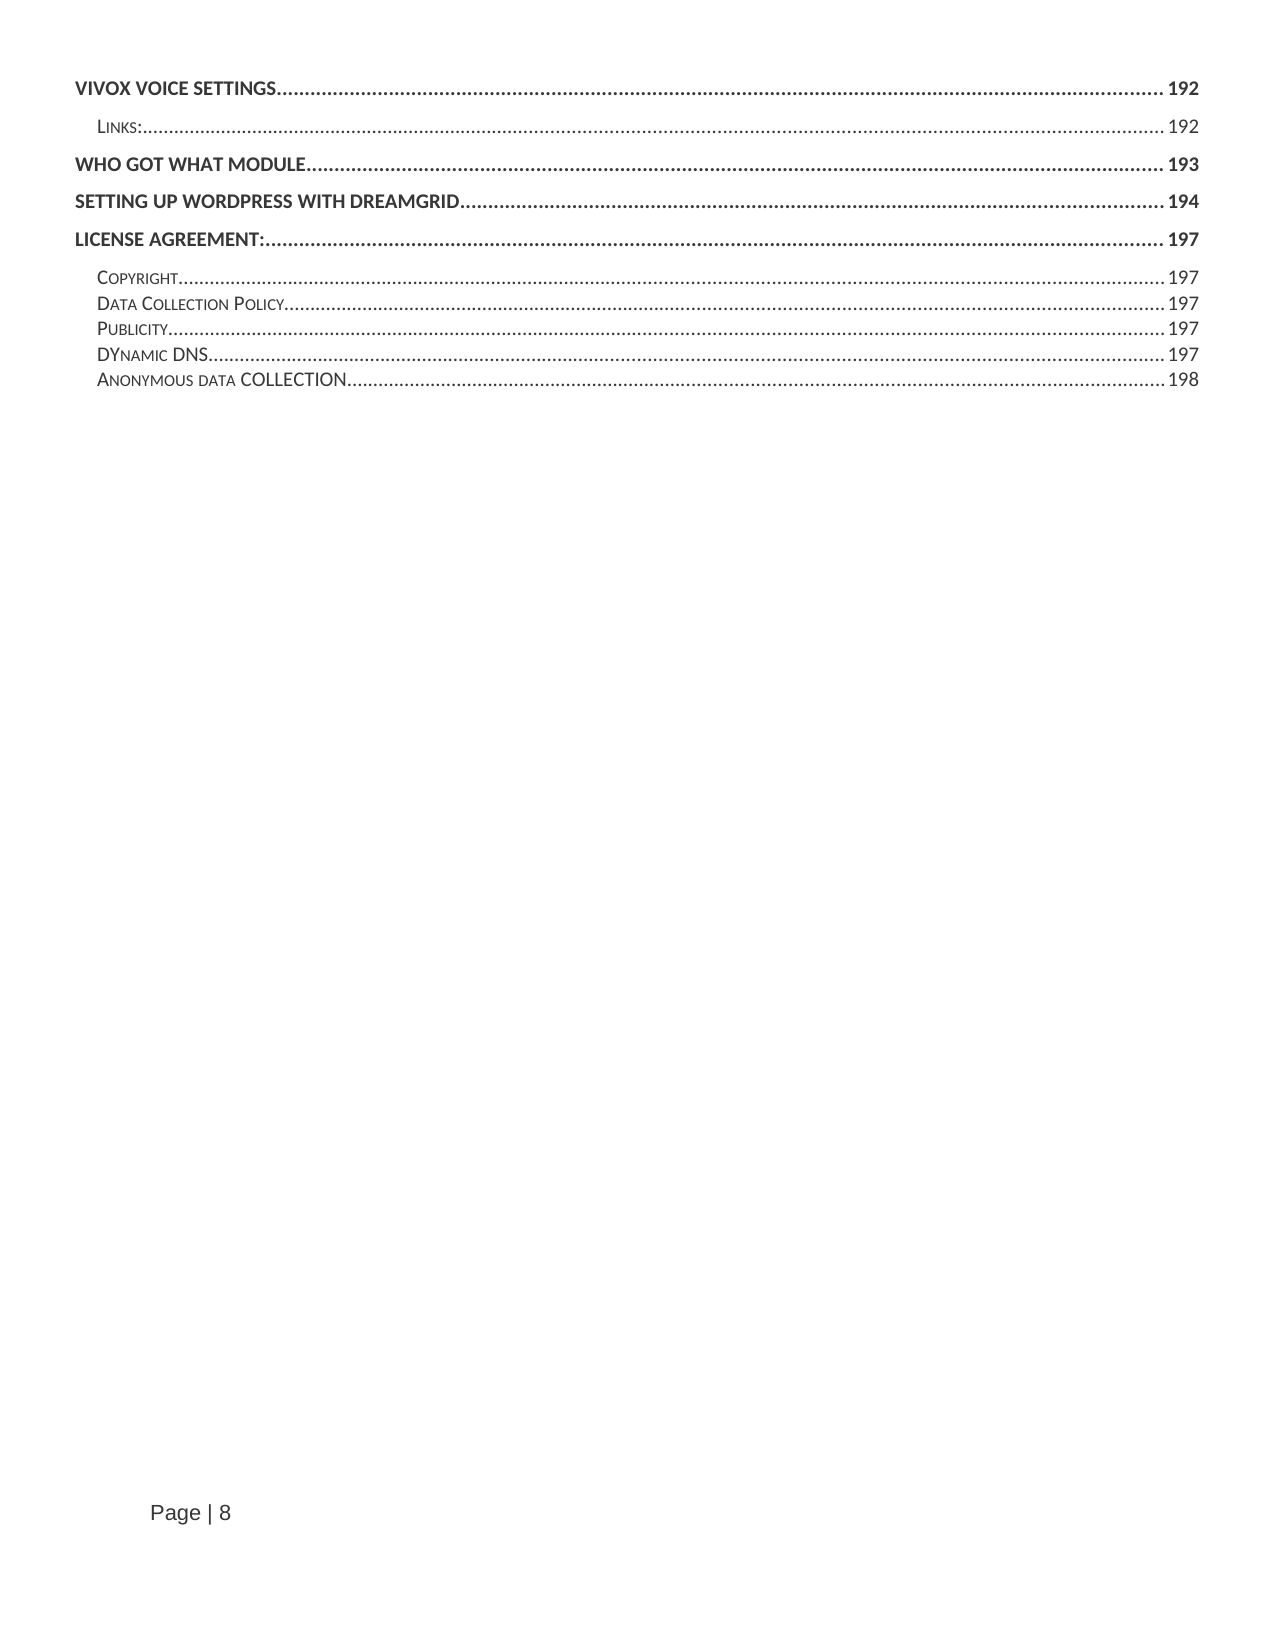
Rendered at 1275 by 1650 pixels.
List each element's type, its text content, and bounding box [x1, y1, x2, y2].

text License Agreement: 197 [75, 227, 1200, 252]
text DYnamic DNS 197 [97, 341, 1200, 366]
text Anonymous data COLLECTION 198 [97, 366, 1200, 392]
text Setting Up WordPress with DreamGrid 194 [75, 189, 1200, 214]
text Publicity 197 [97, 315, 1200, 341]
text Copyright 197 [97, 264, 1200, 290]
text Links: 192 [97, 113, 1200, 138]
text Who Got What Module 193 [75, 151, 1200, 176]
text Data Collection Policy 197 [97, 290, 1200, 315]
text Vivox Voice Settings 192 [75, 75, 1200, 100]
